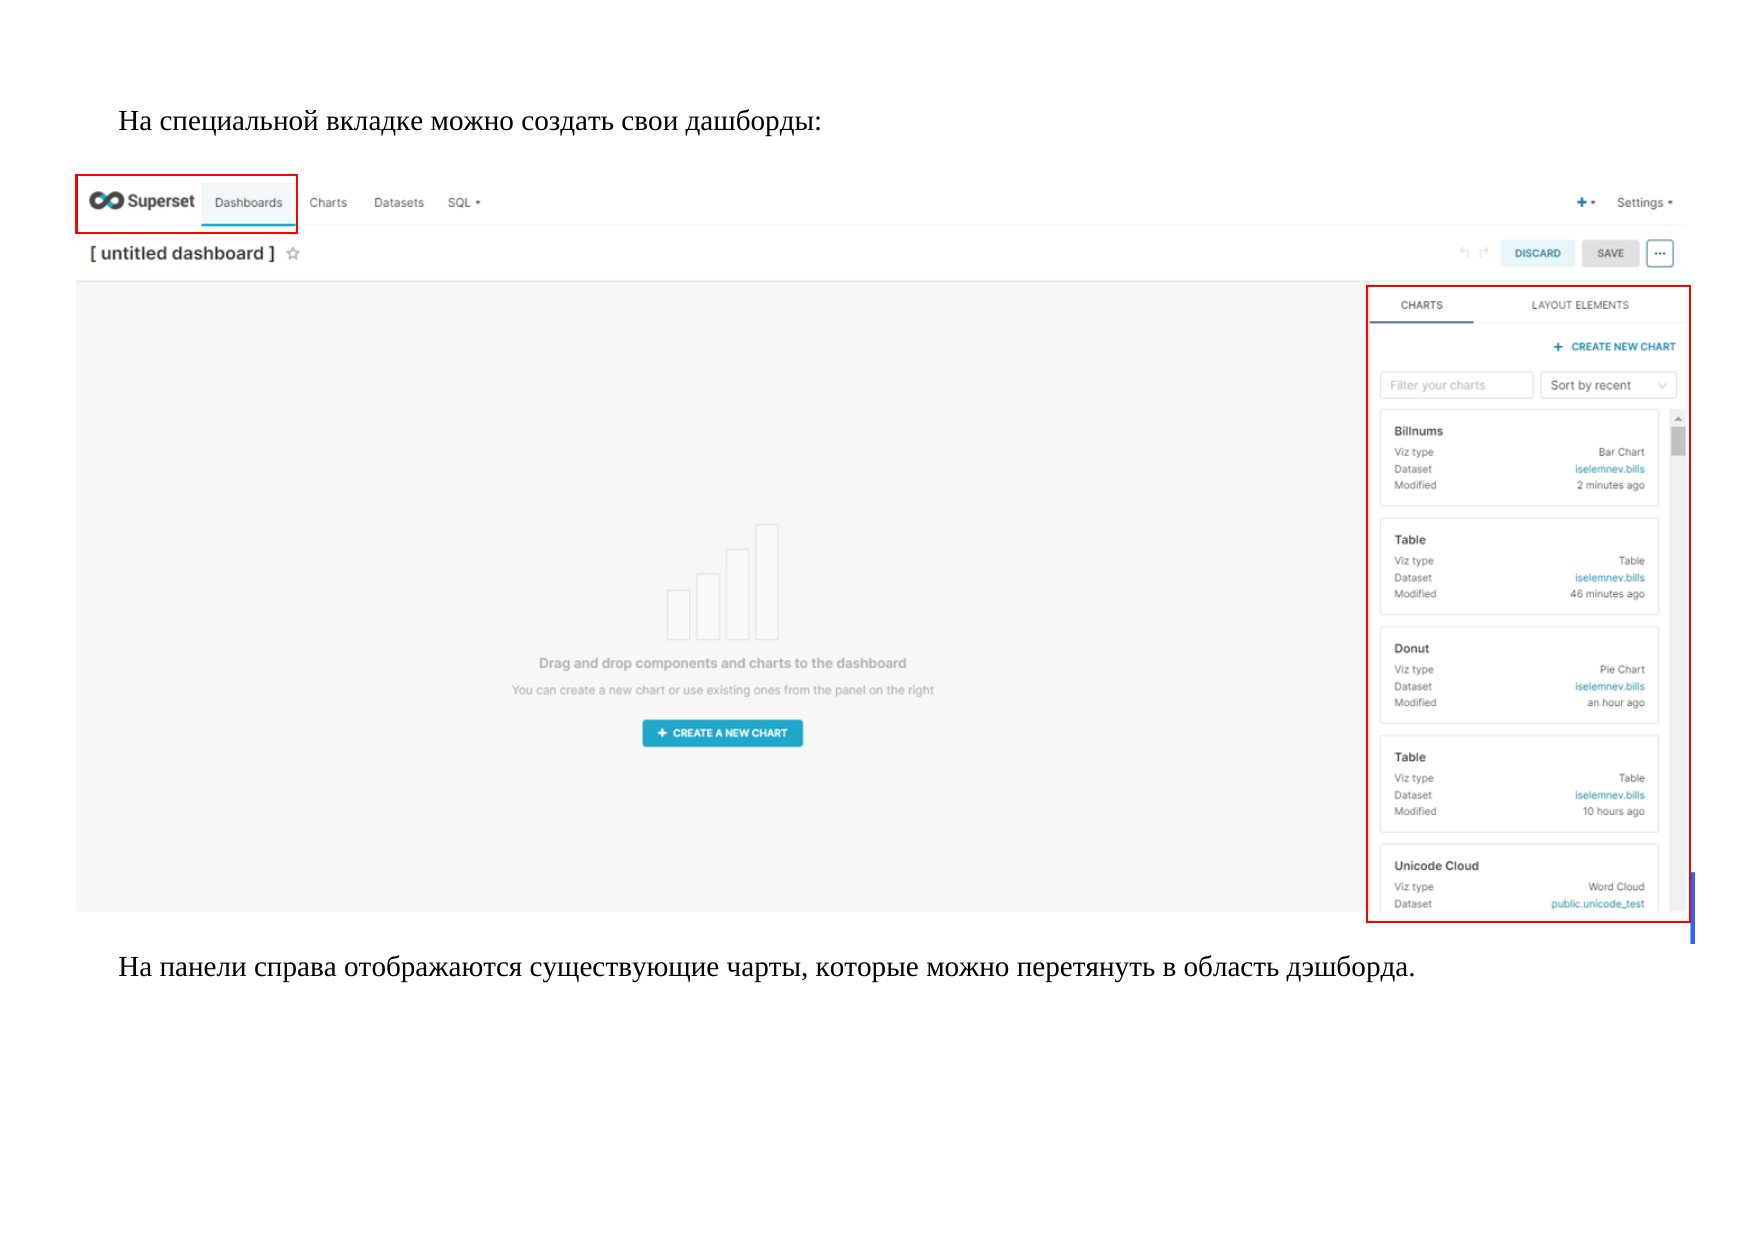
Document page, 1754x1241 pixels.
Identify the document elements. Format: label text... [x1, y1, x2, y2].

picture [59, 180, 1695, 944]
text На панели справа отображаются существующие чарты, которые можно перетянуть в область дэшборда. [59, 949, 1695, 982]
picture [78, 180, 296, 232]
text На специальной вкладке можно создать свои дашборды: [59, 103, 1695, 137]
